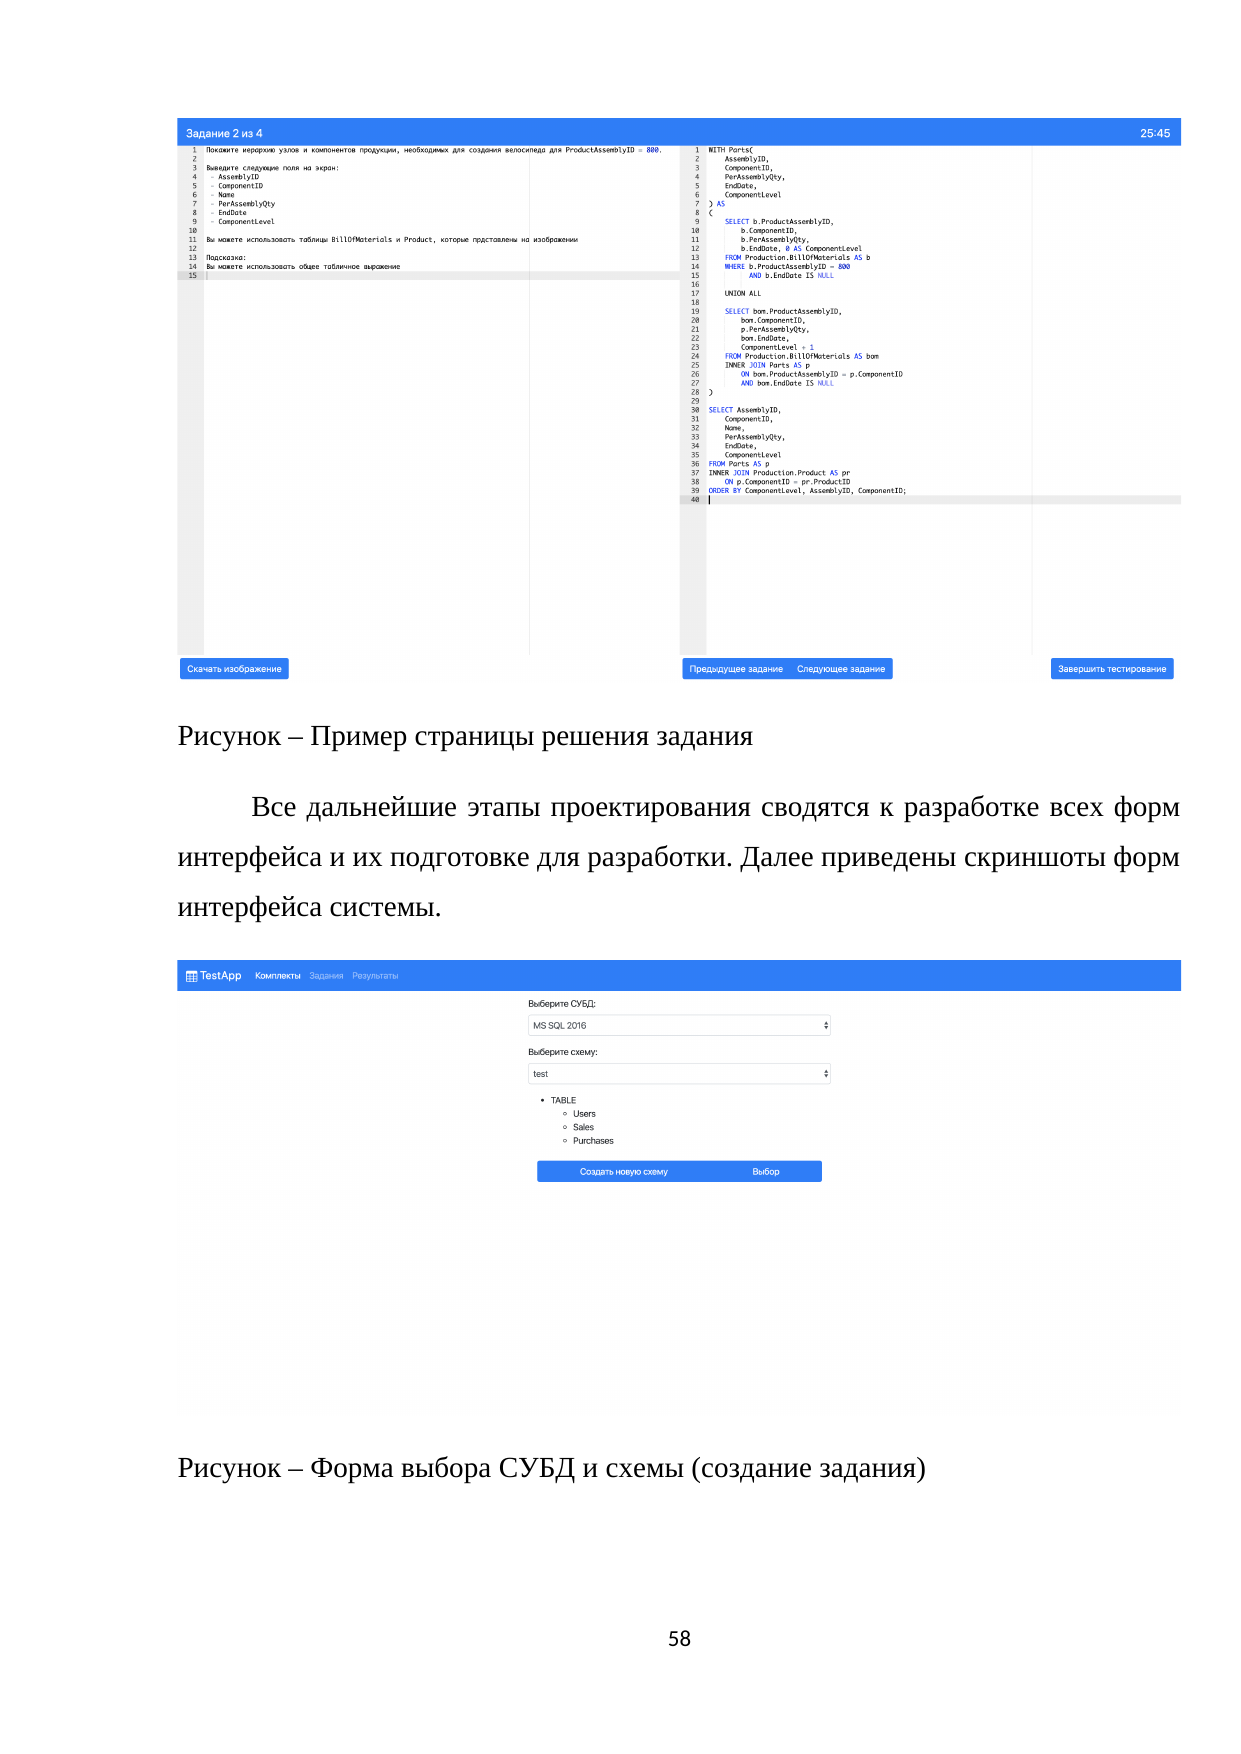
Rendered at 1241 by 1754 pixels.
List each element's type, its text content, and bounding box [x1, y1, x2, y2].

text Рисунок – Форма выбора СУБД и схемы (создание задания) [177, 1450, 1181, 1484]
picture [177, 118, 1182, 683]
text Все дальнейшие этапы проектирования сводятся к разработке всех форм интерфейса и их подготовке для разработки. Далее приведены скриншоты форм интерфейса системы. [177, 789, 1181, 923]
text Рисунок – Пример страницы решения задания [177, 718, 1181, 751]
picture [177, 960, 1182, 1416]
